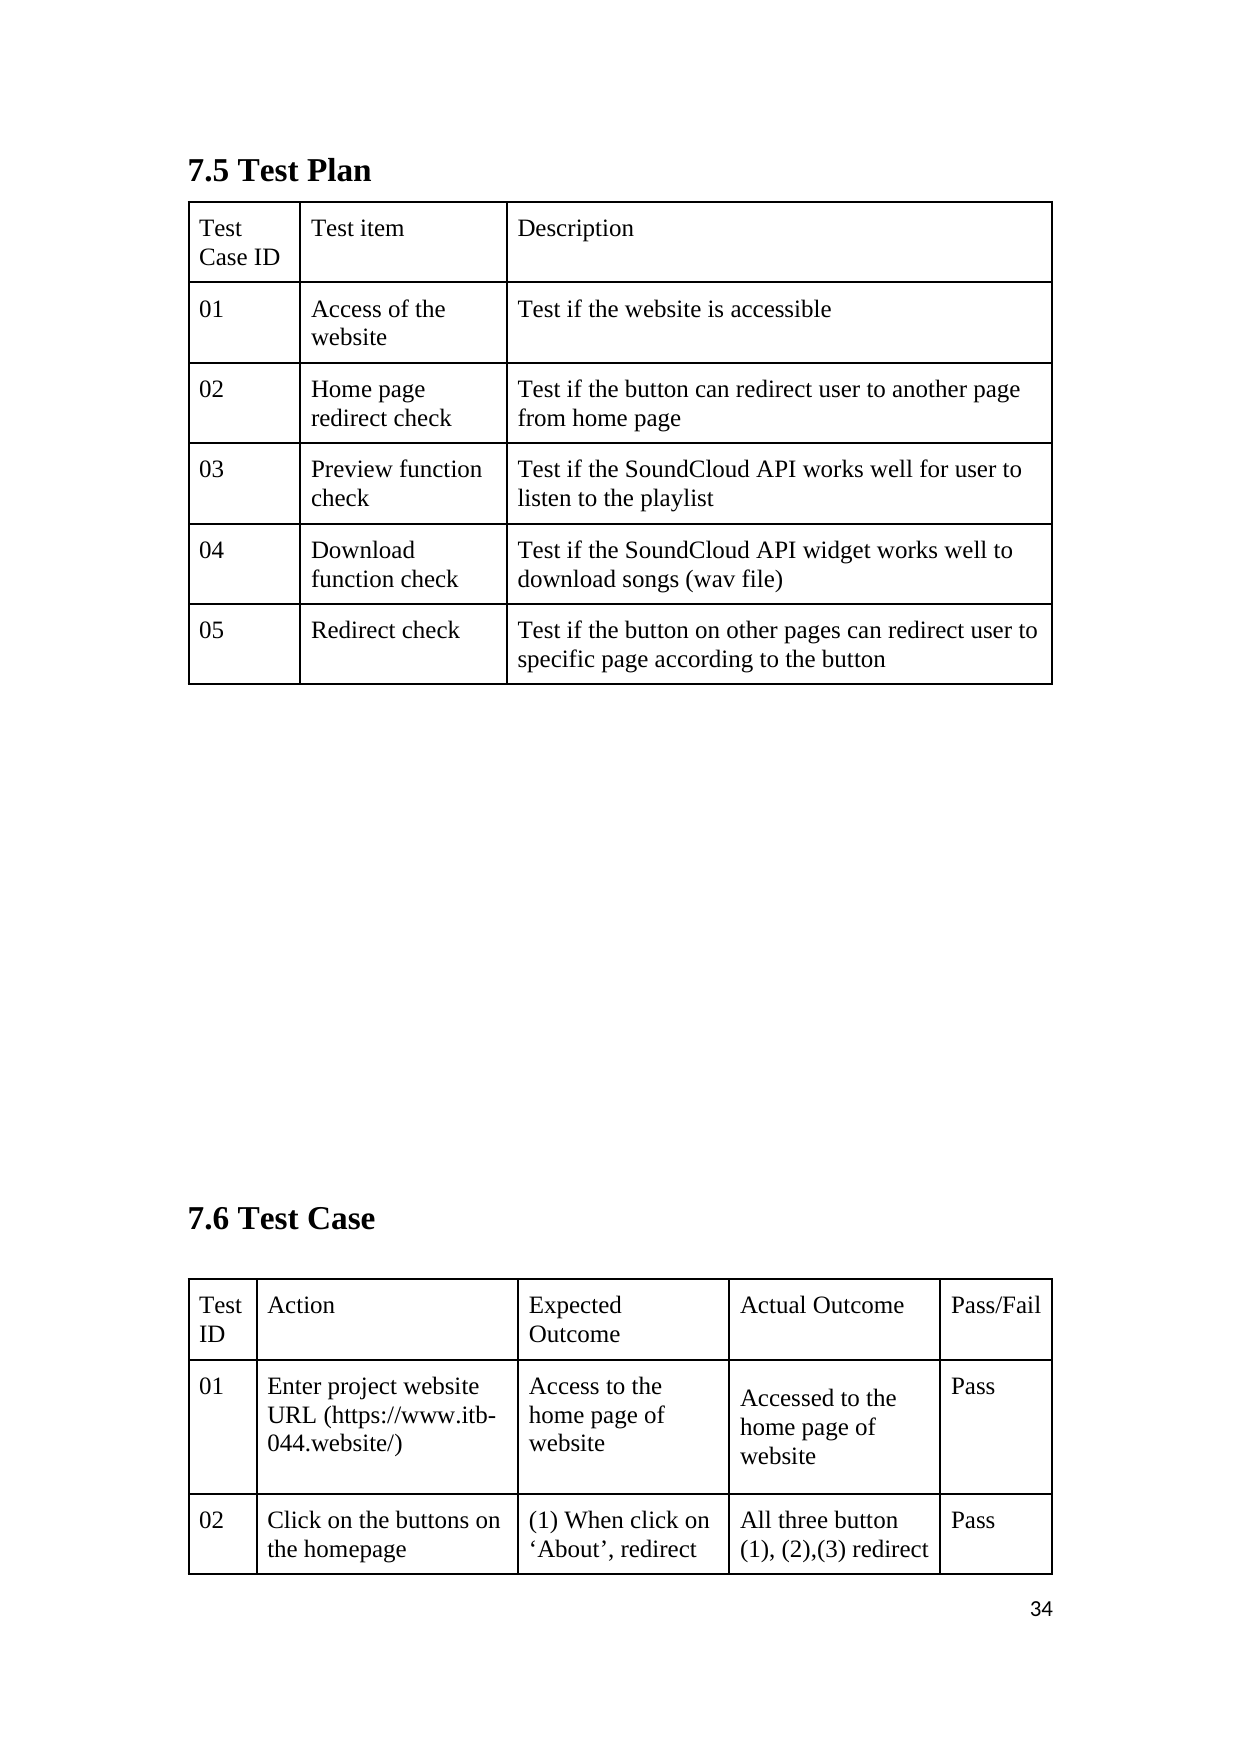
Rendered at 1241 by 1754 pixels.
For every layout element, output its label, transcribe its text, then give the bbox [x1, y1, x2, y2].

table_header Actual Outcome [730, 1280, 939, 1358]
table_cell 02 [190, 1495, 256, 1573]
table_cell Test if the button can redirect user to another page from home page [508, 364, 1051, 442]
table_cell 02 [190, 364, 299, 442]
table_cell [519, 1495, 728, 1573]
table_header Test item [301, 203, 506, 281]
table_cell Test if the SoundCloud API widget works well to download songs (wav file) [508, 525, 1051, 603]
table_cell Redirect check [301, 605, 506, 683]
table_cell Access of the website [301, 283, 506, 362]
table_header Expected Outcome [519, 1280, 728, 1358]
table_cell Test if the button on other pages can redirect user to specific page according to the button [508, 605, 1051, 683]
table_cell Test if the website is accessible [508, 283, 1051, 362]
table_cell Download function check [301, 525, 506, 603]
table_cell Pass [941, 1361, 1051, 1493]
table_cell Pass [941, 1495, 1051, 1573]
table_cell Accessed to the home page of website [730, 1361, 939, 1493]
table_cell Preview function check [301, 444, 506, 522]
table_cell 04 [190, 525, 299, 603]
table_header Action [258, 1280, 517, 1358]
table_cell 03 [190, 444, 299, 522]
table_cell Test if the SoundCloud API works well for user to listen to the playlist [508, 444, 1051, 522]
table_cell 01 [190, 1361, 256, 1493]
table_header Pass/Fail [941, 1280, 1051, 1358]
table_cell 01 [190, 283, 299, 362]
table_cell Home page redirect check [301, 364, 506, 442]
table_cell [730, 1495, 939, 1573]
table_cell 05 [190, 605, 299, 683]
table_header Test Case ID [190, 203, 299, 281]
text 7.5 Test Plan [187, 150, 1053, 188]
table_header Description [508, 203, 1051, 281]
text 7.6 Test Case [187, 1198, 1053, 1237]
table_cell Access to the home page of website [519, 1361, 728, 1493]
table_header Test ID [190, 1280, 256, 1358]
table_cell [258, 1495, 517, 1573]
table_cell Enter project website URL (https://www.itb-044.website/) [258, 1361, 517, 1493]
